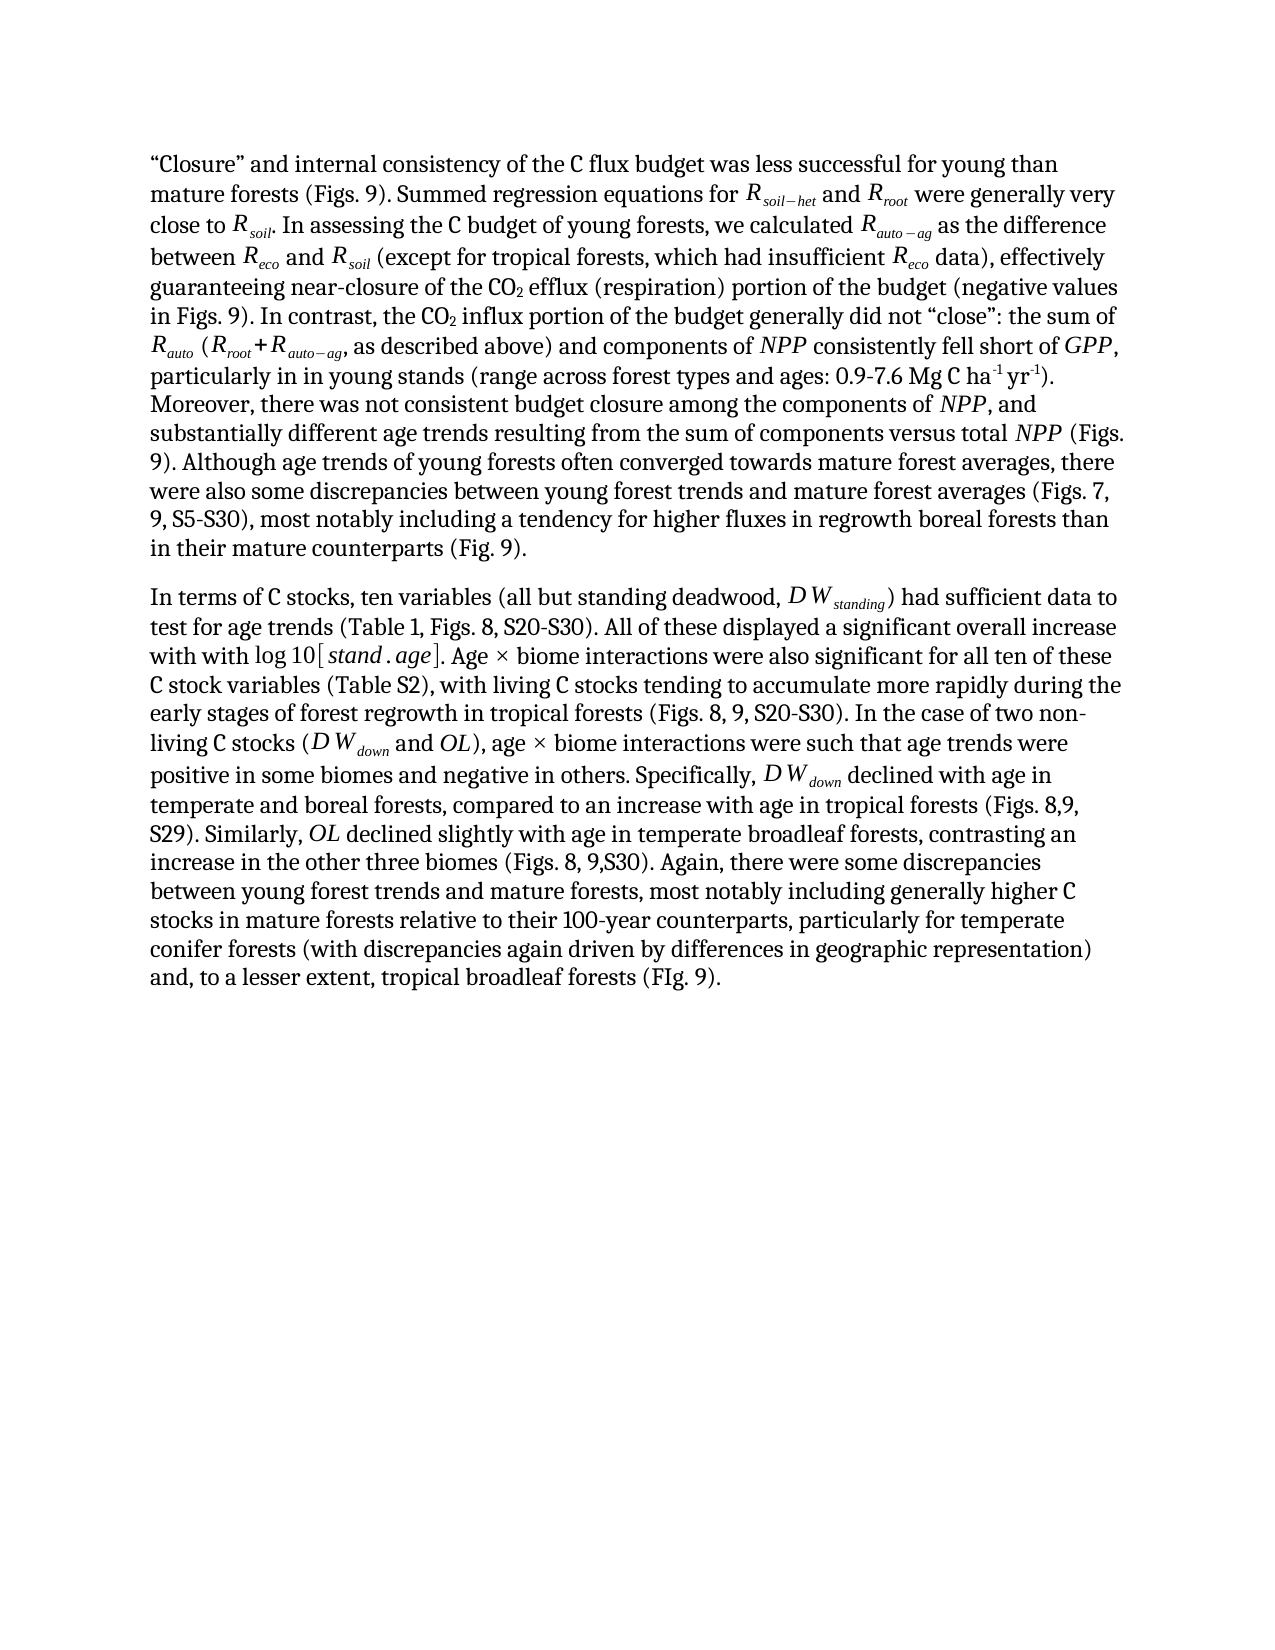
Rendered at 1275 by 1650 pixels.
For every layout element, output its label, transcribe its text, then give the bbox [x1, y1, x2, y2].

text “Closure” and internal consistency of the C flux budget was less successful for young than mature forests (Figs. 9). Summed regression equations for and were generally very close to . In assessing the C budget of young forests, we calculated as the difference between and (except for tropical forests, which had insufficient data), effectively guaranteeing near-closure of the CO2 efflux (respiration) portion of the budget (negative values in Figs. 9). In contrast, the CO2 influx portion of the budget generally did not “close”: the sum of (, as described above) and components of consistently fell short of , particularly in in young stands (range across forest types and ages: 0.9-7.6 Mg C ha-1 yr-1). Moreover, there was not consistent budget closure among the components of , and substantially different age trends resulting from the sum of components versus total (Figs. 9). Although age trends of young forests often converged towards mature forest averages, there were also some discrepancies between young forest trends and mature forest averages (Figs. 7, 9, S5-S30), most notably including a tendency for higher fluxes in regrowth boreal forests than in their mature counterparts (Fig. 9). [150, 150, 1125, 563]
text In terms of C stocks, ten variables (all but standing deadwood, ) had sufficient data to test for age trends (Table 1, Figs. 8, S20-S30). All of these displayed a significant overall increase with with . Age biome interactions were also significant for all ten of these C stock variables (Table S2), with living C stocks tending to accumulate more rapidly during the early stages of forest regrowth in tropical forests (Figs. 8, 9, S20-S30). In the case of two non-living C stocks ( and ), age biome interactions were such that age trends were positive in some biomes and negative in others. Specifically, declined with age in temperate and boreal forests, compared to an increase with age in tropical forests (Figs. 8,9, S29). Similarly, declined slightly with age in temperate broadleaf forests, contrasting an increase in the other three biomes (Figs. 8, 9,S30). Again, there were some discrepancies between young forest trends and mature forests, most notably including generally higher C stocks in mature forests relative to their 100-year counterparts, particularly for temperate conifer forests (with discrepancies again driven by differences in geographic representation) and, to a lesser extent, tropical broadleaf forests (FIg. 9). [150, 582, 1125, 992]
